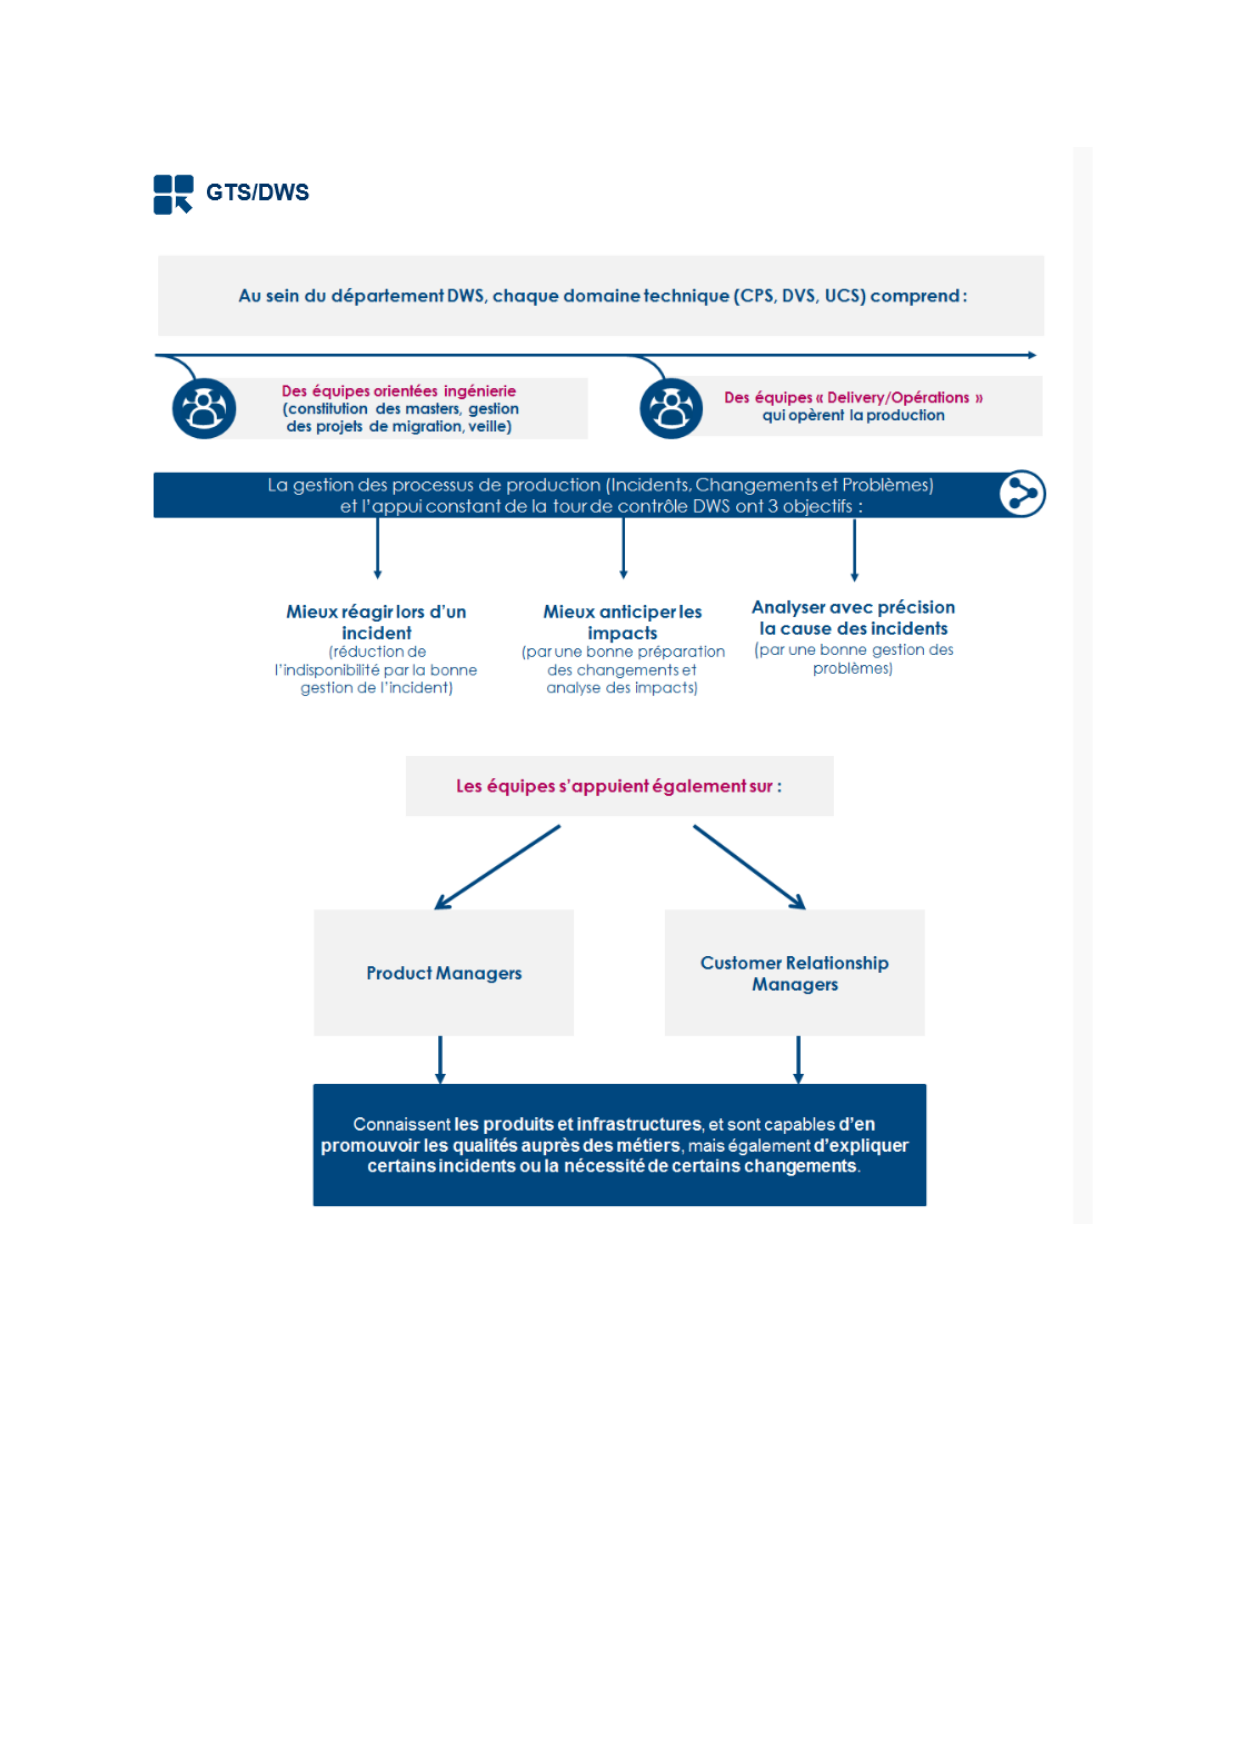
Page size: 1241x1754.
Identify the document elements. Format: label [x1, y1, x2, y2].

picture [147, 147, 1093, 1224]
